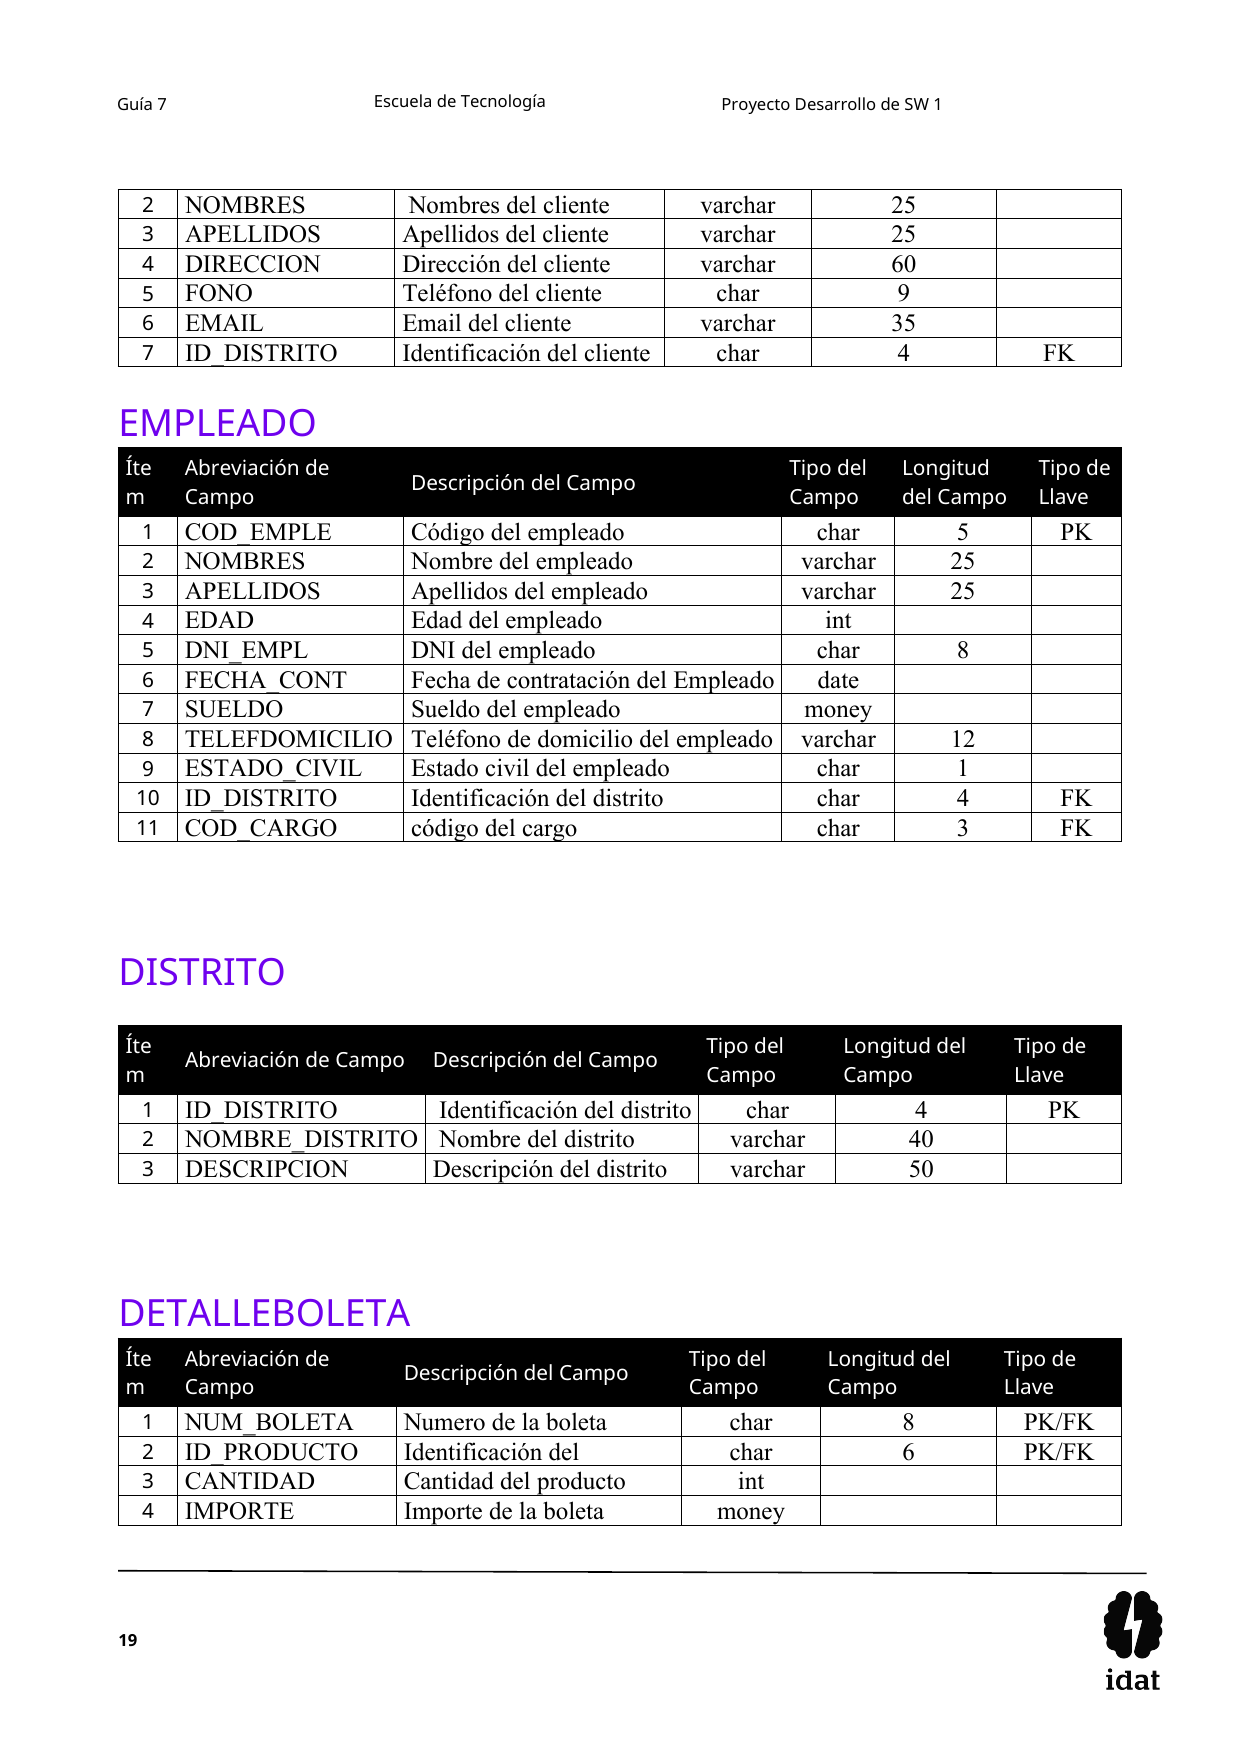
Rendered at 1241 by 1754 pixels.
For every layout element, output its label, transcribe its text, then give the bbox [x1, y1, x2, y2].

table_cell PK [1007, 1095, 1121, 1123]
table_cell Código del empleado [404, 517, 781, 545]
table_cell PK/FK [997, 1437, 1121, 1465]
table_cell Nombre del distrito [426, 1124, 698, 1153]
table_cell PK [1032, 517, 1121, 545]
table_header Tipo del Campo [699, 1026, 835, 1094]
table_cell Email del cliente [395, 308, 664, 337]
table_cell 4 [119, 606, 177, 634]
table_cell 5 [119, 635, 177, 664]
table_cell varchar [665, 308, 811, 337]
table_cell ID_DISTRITO [178, 1095, 425, 1123]
subtitle DETALLEBOLETA [118, 1286, 1122, 1337]
table_cell 25 25 [812, 190, 996, 218]
table_cell char [782, 754, 894, 782]
table_cell 4 [119, 1496, 177, 1524]
table_cell Importe de la boleta [397, 1496, 681, 1524]
table_cell int [782, 606, 894, 634]
table_cell 6 [119, 308, 177, 337]
table_cell varchar [699, 1124, 835, 1153]
table_cell CANTIDAD [178, 1466, 396, 1495]
table_cell 35 [812, 308, 996, 337]
table_cell 8 [895, 635, 1031, 664]
table_cell 3 [119, 1154, 177, 1182]
table_header Ítem [119, 448, 177, 516]
table_cell [1032, 665, 1121, 693]
table_cell TELEFDOMICILIO [178, 724, 403, 752]
table_cell [821, 1496, 996, 1524]
table_header Descripción del Campo [426, 1026, 698, 1094]
table_cell 7 [119, 338, 177, 366]
table_cell ESTADO_CIVIL [178, 754, 403, 782]
table_cell 4 [812, 338, 996, 366]
table_cell EMAIL [178, 308, 394, 337]
table_cell 6 25 [821, 1437, 996, 1465]
table_cell COD_EMPLE [178, 517, 403, 545]
table_cell 40 25 [836, 1124, 1006, 1153]
table_cell 1 [119, 1407, 177, 1436]
table_cell [1032, 694, 1121, 723]
table_cell 8 [119, 724, 177, 752]
table_header Descripción del Campo [397, 1339, 681, 1406]
table_cell Identificación del producto [397, 1437, 681, 1465]
table_cell NUM_BOLETA [178, 1407, 396, 1436]
table_cell Numero de la boleta [397, 1407, 681, 1436]
table_cell 50 [836, 1154, 1006, 1182]
table_cell 3 [895, 813, 1031, 841]
table_cell ID_PRODUCTO [178, 1437, 396, 1465]
picture [1103, 1591, 1163, 1690]
table_cell Fecha de contratación del Empleado [404, 665, 781, 693]
table_cell Sueldo del empleado [404, 694, 781, 723]
table_cell 9 [119, 754, 177, 782]
table_cell DESCRIPCION [178, 1154, 425, 1182]
table_cell 8 [821, 1407, 996, 1436]
table_cell [997, 249, 1121, 277]
table_cell [1032, 576, 1121, 604]
table_cell 3 [119, 1466, 177, 1495]
table_cell 2 [119, 1437, 177, 1465]
table_cell varchar [782, 546, 894, 575]
table_cell FONO [178, 279, 394, 307]
table_cell Apellidos del empleado [404, 576, 781, 604]
table_cell 2 [119, 546, 177, 575]
table_cell char [782, 813, 894, 841]
table_cell Apellidos del cliente [395, 219, 664, 248]
table_cell [997, 219, 1121, 248]
table_header Tipo de Llave [1032, 448, 1121, 516]
table_cell varchar [665, 190, 811, 218]
table_cell varchar [699, 1154, 835, 1182]
table_cell [1032, 724, 1121, 752]
text EMPLEADO [118, 396, 1122, 447]
table_cell FK [1032, 783, 1121, 812]
table_cell money [782, 694, 894, 723]
table_cell [997, 1466, 1121, 1495]
table_cell 2 [119, 1124, 177, 1153]
table_cell APELLIDOS [178, 576, 403, 604]
table_header Tipo del Campo [682, 1339, 820, 1406]
table_cell [1007, 1154, 1121, 1182]
table_cell char [682, 1437, 820, 1465]
table_header Descripción del Campo [404, 448, 781, 516]
table_cell [1032, 754, 1121, 782]
table_cell COD_CARGO [178, 813, 403, 841]
table_cell Nombres del cliente [395, 190, 664, 218]
table_cell 60 [812, 249, 996, 277]
table_header Tipo de Llave [997, 1339, 1121, 1406]
table_cell 12 [895, 724, 1031, 752]
table_header Longitud del Campo [836, 1026, 1006, 1094]
table_cell 3 [119, 219, 177, 248]
table_cell ID_DISTRITO [178, 338, 394, 366]
table_cell Identificación del distrito [426, 1095, 698, 1123]
table_cell Teléfono del cliente [395, 279, 664, 307]
table_cell [997, 279, 1121, 307]
table_cell EDAD [178, 606, 403, 634]
table_cell 5 [895, 517, 1031, 545]
table_cell DNI_EMPL [178, 635, 403, 664]
table_cell Identificación del distrito [404, 783, 781, 812]
table_cell NOMBRES [178, 190, 394, 218]
table_cell varchar [782, 724, 894, 752]
table_cell DIRECCION [178, 249, 394, 277]
table_cell 11 [119, 813, 177, 841]
table_cell char [665, 279, 811, 307]
table_cell 7 [119, 694, 177, 723]
table_cell SUELDO [178, 694, 403, 723]
table_cell varchar [665, 249, 811, 277]
table_header Tipo del Campo [782, 448, 894, 516]
table_cell 4 [836, 1095, 1006, 1123]
table_cell 5 [119, 279, 177, 307]
table_cell char [782, 635, 894, 664]
table_cell 25 [895, 576, 1031, 604]
table_cell FECHA_CONT [178, 665, 403, 693]
table_cell char [665, 338, 811, 366]
table_cell NOMBRES [178, 546, 403, 575]
table_cell 2 [119, 190, 177, 218]
table_cell [997, 1496, 1121, 1524]
table_cell Nombre del empleado [404, 546, 781, 575]
table_header Abreviación de Campo [178, 1026, 425, 1094]
table_cell [895, 694, 1031, 723]
table_cell IMPORTE [178, 1496, 396, 1524]
table_cell código del cargo [404, 813, 781, 841]
table_cell 1 [119, 517, 177, 545]
table_cell 4 [895, 783, 1031, 812]
table_cell 25 [812, 219, 996, 248]
table_cell FK [997, 338, 1121, 366]
table_cell FK [1032, 813, 1121, 841]
table_cell 4 [119, 249, 177, 277]
table_cell int [682, 1466, 820, 1495]
table_cell varchar [782, 576, 894, 604]
table_cell money [682, 1496, 820, 1524]
table_cell [895, 665, 1031, 693]
table_cell 3 [119, 576, 177, 604]
table_cell [1032, 606, 1121, 634]
table_header Tipo de Llave [1007, 1026, 1121, 1094]
table_cell date [782, 665, 894, 693]
table_cell [997, 308, 1121, 337]
table_cell [1032, 635, 1121, 664]
table_cell [1007, 1124, 1121, 1153]
table_cell 6 [119, 665, 177, 693]
table_header Abreviación de Campo [178, 448, 403, 516]
table_cell 1 [119, 1095, 177, 1123]
table_cell 25 25 [895, 546, 1031, 575]
table_cell PK/FK [997, 1407, 1121, 1436]
table_cell 9 [812, 279, 996, 307]
table_cell Descripción del distrito [426, 1154, 698, 1182]
table_cell 1 [895, 754, 1031, 782]
table_cell char [682, 1407, 820, 1436]
table_cell char [782, 783, 894, 812]
subtitle DISTRITO [118, 945, 1122, 996]
table_cell [997, 190, 1121, 218]
table_header Longitud del Campo [821, 1339, 996, 1406]
table_cell Estado civil del empleado [404, 754, 781, 782]
table_cell NOMBRE_DISTRITO [178, 1124, 425, 1153]
table_cell APELLIDOS [178, 219, 394, 248]
table_cell varchar [665, 219, 811, 248]
table_cell [1032, 546, 1121, 575]
table_cell Teléfono de domicilio del empleado [404, 724, 781, 752]
table_cell 10 [119, 783, 177, 812]
table_cell [895, 606, 1031, 634]
table_header Ítem [119, 1339, 177, 1406]
table_cell Edad del empleado [404, 606, 781, 634]
table_cell DNI del empleado [404, 635, 781, 664]
table_header Longitud del Campo [895, 448, 1031, 516]
table_cell [821, 1466, 996, 1495]
table_header Ítem [119, 1026, 177, 1094]
table_cell char [782, 517, 894, 545]
table_cell char [699, 1095, 835, 1123]
table_cell Identificación del cliente [395, 338, 664, 366]
table_cell Cantidad del producto [397, 1466, 681, 1495]
table_cell ID_DISTRITO [178, 783, 403, 812]
table_cell Dirección del cliente [395, 249, 664, 277]
table_header Abreviación de Campo [178, 1339, 396, 1406]
